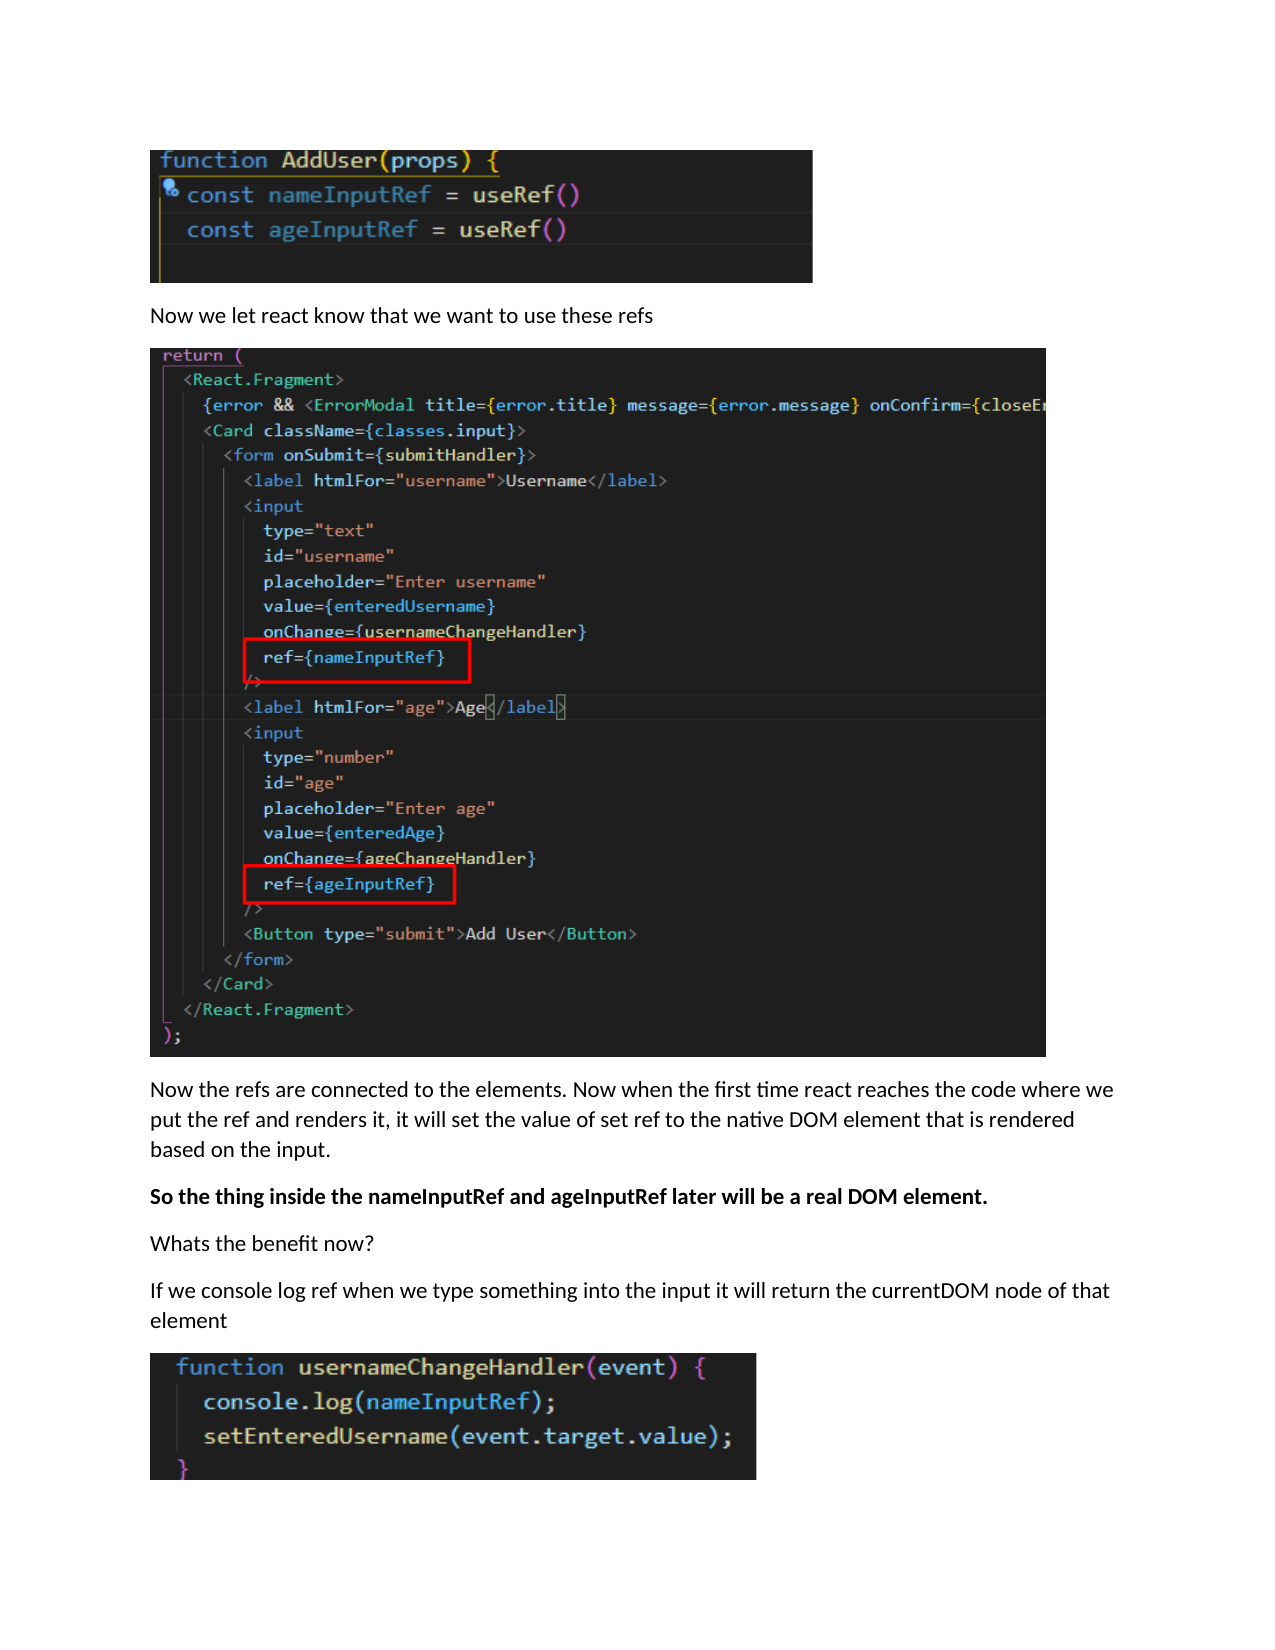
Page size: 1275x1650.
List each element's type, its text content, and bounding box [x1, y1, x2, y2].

picture [150, 1353, 757, 1480]
text Now the refs are connected to the elements. Now when the first time react reaches the code where we put the ref and renders it, it will set the value of set ref to the native DOM element that is rendered based on the input. [150, 1075, 1125, 1164]
picture [150, 150, 813, 283]
text Whats the benefit now? [150, 1229, 1125, 1257]
picture [150, 348, 1046, 1057]
text So the thing inside the nameInputRef and ageInputRef later will be a real DOM element. [150, 1182, 1125, 1211]
text If we console log ref when we type something into the input it will return the currentDOM node of that element [150, 1276, 1125, 1334]
text Now we let react know that we want to use these refs [150, 302, 1125, 330]
